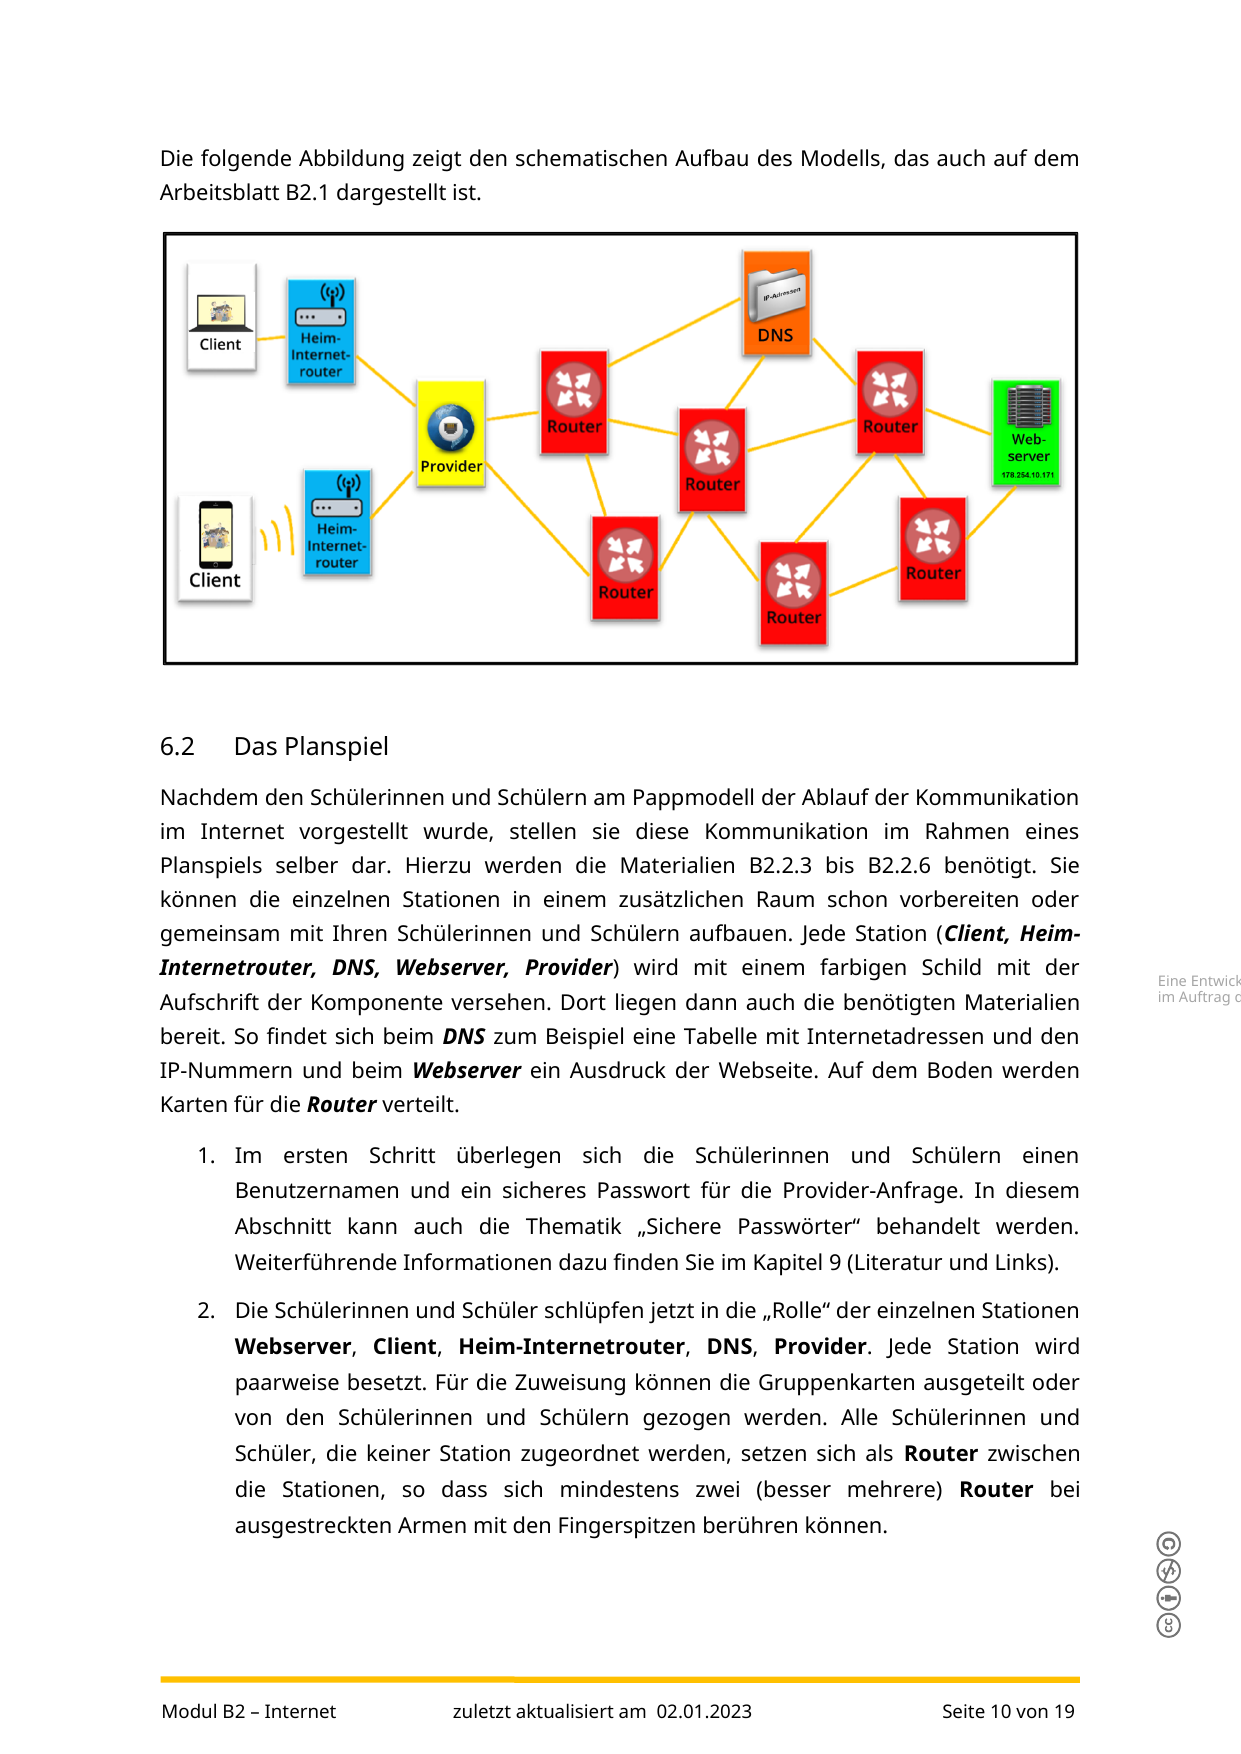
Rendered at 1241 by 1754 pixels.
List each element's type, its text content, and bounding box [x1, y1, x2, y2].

text Die folgende Abbildung zeigt den schematischen Aufbau des Modells, das auch auf dem Arbeitsblatt B2.1 dargestellt ist. [159, 143, 1081, 207]
text Nachdem den Schülerinnen und Schülern am Pappmodell der Ablauf der Kommunikation im Internet vorgestellt wurde, stellen sie diese Kommunikation im Rahmen eines Planspiels selber dar. Hierzu werden die Materialien B2.2.3 bis B2.2.6 benötigt. Sie können die einzelnen Stationen in einem zusätzlichen Raum schon vorbereiten oder gemeinsam mit Ihren Schülerinnen und Schülern aufbauen. Jede Station (Client, Heim-Internetrouter, DNS, Webserver, Provider) wird mit einem farbigen Schild mit der Aufschrift der Komponente versehen. Dort liegen dann auch die benötigten Materialien bereit. So findet sich beim DNS zum Beispiel eine Tabelle mit Internetadressen und den IP-Nummern und beim Webserver ein Ausdruck der Webseite. Auf dem Boden werden Karten für die Router verteilt. [159, 781, 1081, 1119]
subtitle Das Planspiel [159, 728, 1081, 762]
list Im ersten Schritt überlegen sich die Schülerinnen und Schülern einen Benutzernamen und ein sicheres Passwort für die Provider-Anfrage. In diesem Abschnitt kann auch die Thematik „Sichere Passwörter“ behandelt werden. Weiterführende Informationen dazu finden Sie im Kapitel 9 (Literatur und Links). [197, 1140, 1081, 1277]
list Die Schülerinnen und Schüler schlüpfen jetzt in die „Rolle“ der einzelnen Stationen Webserver, Client, Heim-Internetrouter, DNS, Provider. Jede Station wird paarweise besetzt. Für die Zuweisung können die Gruppenkarten ausgeteilt oder von den Schülerinnen und Schülern gezogen werden. Alle Schülerinnen und Schüler, die keiner Station zugeordnet werden, setzen sich als Router zwischen die Stationen, so dass sich mindestens zwei (besser mehrere) Router bei ausgestreckten Armen mit den Fingerspitzen berühren können. [197, 1295, 1081, 1539]
picture [159, 228, 1081, 668]
